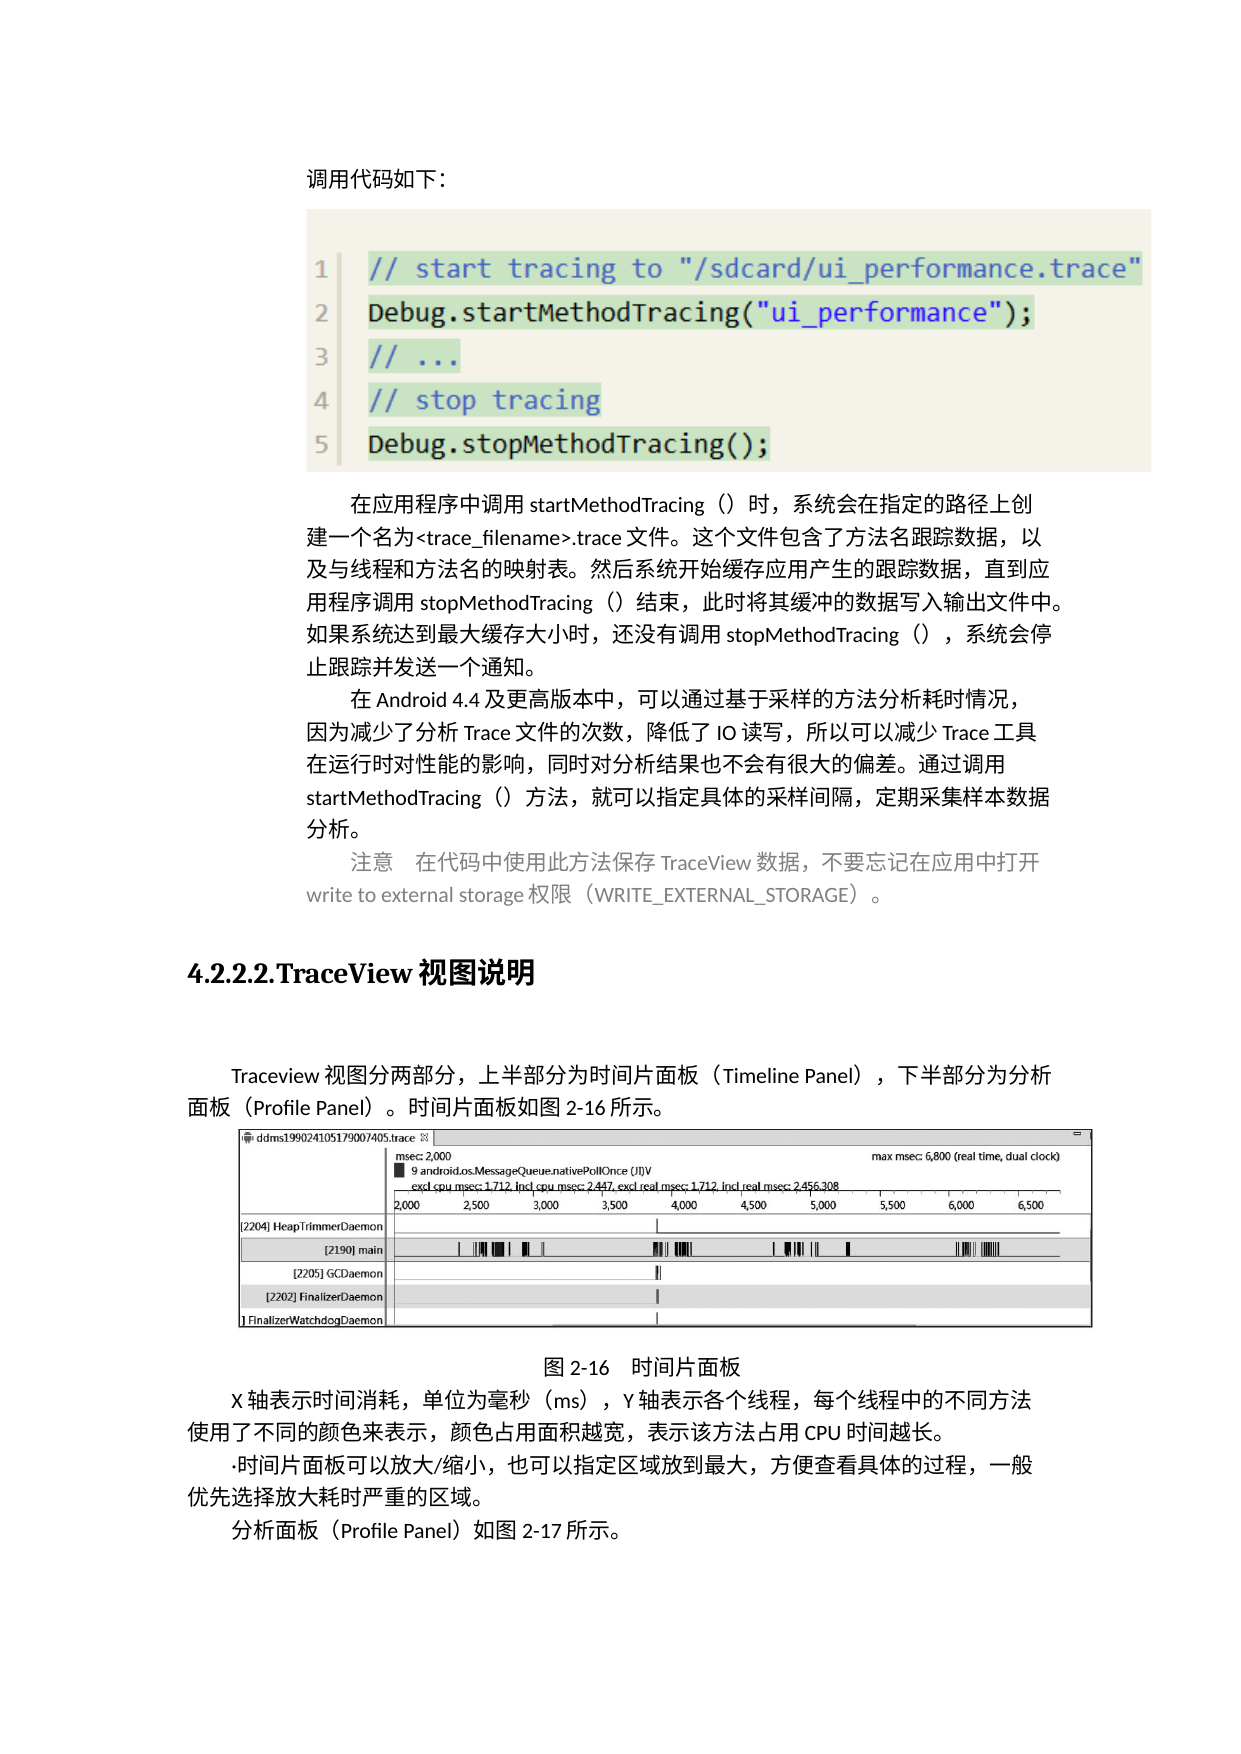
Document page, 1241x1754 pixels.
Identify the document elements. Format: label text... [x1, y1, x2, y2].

list 在应用程序中调用startMethodTracing（）时，系统会在指定的路径上创建一个名为<trace_filename>.trace文件。这个文件包含了方法名跟踪数据，以及与线程和方法名的映射表。然后系统开始缓存应用产生的跟踪数据，直到应用程序调用stopMethodTracing（）结束，此时将其缓冲的数据写入输出文件中。如果系统达到最大缓存大小时，还没有调用stopMethodTracing（），系统会停止跟踪并发送一个通知。 [306, 487, 1053, 682]
list 注意 在代码中使用此方法保存TraceView数据，不要忘记在应用中打开write to external storage权限（WRITE_EXTERNAL_STORAGE）。 [306, 844, 1053, 909]
text 分析面板（Profile Panel）如图2-17所示。 [187, 1512, 1053, 1545]
list 在Android 4.4及更高版本中，可以通过基于采样的方法分析耗时情况，因为减少了分析Trace文件的次数，降低了IO读写，所以可以减少Trace工具在运行时对性能的影响，同时对分析结果也不会有很大的偏差。通过调用startMethodTracing（）方法，就可以指定具体的采样间隔，定期采集样本数据分析。 [306, 682, 1053, 844]
text 图2-16 时间片面板 [187, 1350, 1053, 1382]
subtitle TraceView视图说明 [187, 939, 1053, 1004]
text Traceview视图分两部分，上半部分为时间片面板（Timeline Panel），下半部分为分析面板（Profile Panel）。时间片面板如图2-16所示。 [187, 1057, 1053, 1122]
picture [306, 209, 1152, 472]
picture [231, 1122, 1097, 1332]
list 调用代码如下： [306, 162, 1053, 194]
text X轴表示时间消耗，单位为毫秒（ms），Y轴表示各个线程，每个线程中的不同方法使用了不同的颜色来表示，颜色占用面积越宽，表示该方法占用CPU时间越长。 [187, 1382, 1053, 1447]
text ·时间片面板可以放大/缩小，也可以指定区域放到最大，方便查看具体的过程，一般优先选择放大耗时严重的区域。 [187, 1447, 1053, 1512]
